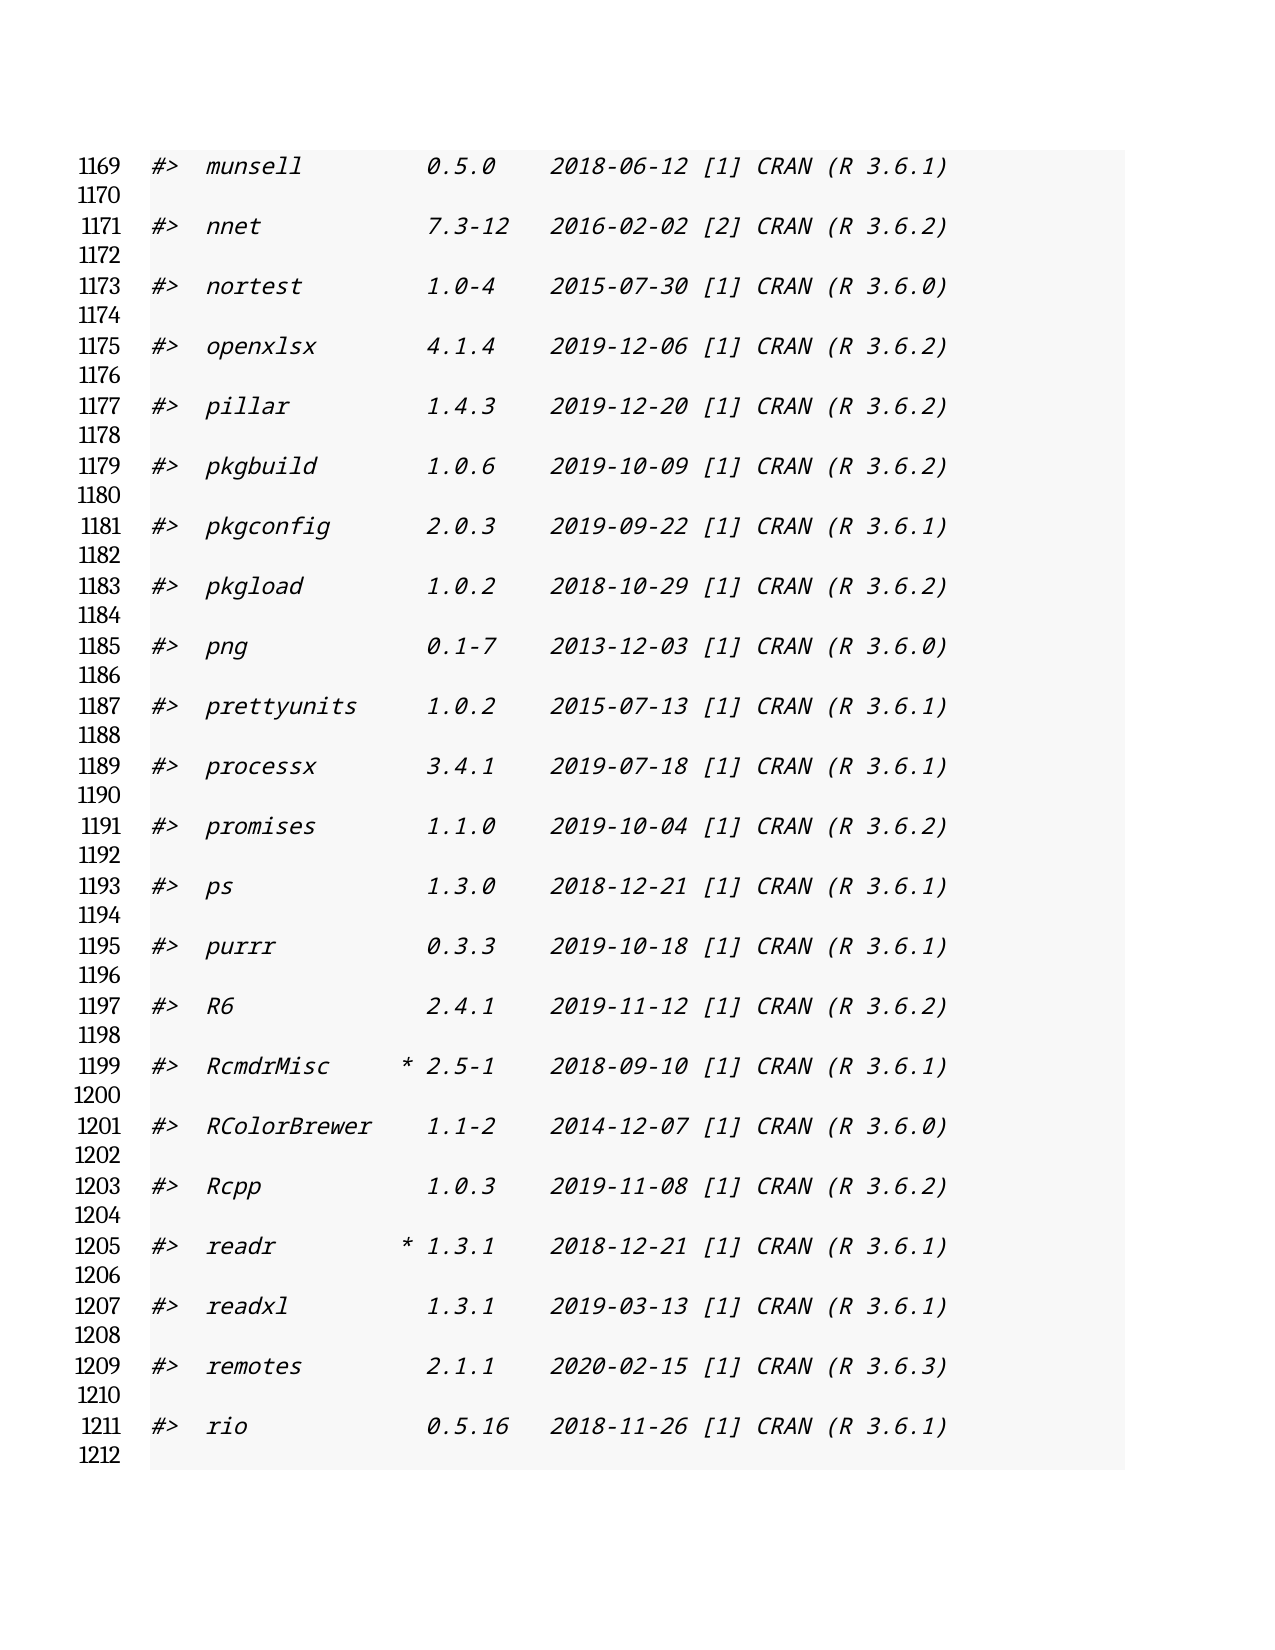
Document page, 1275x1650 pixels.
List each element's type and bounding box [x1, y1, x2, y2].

text [150, 150, 1125, 1470]
